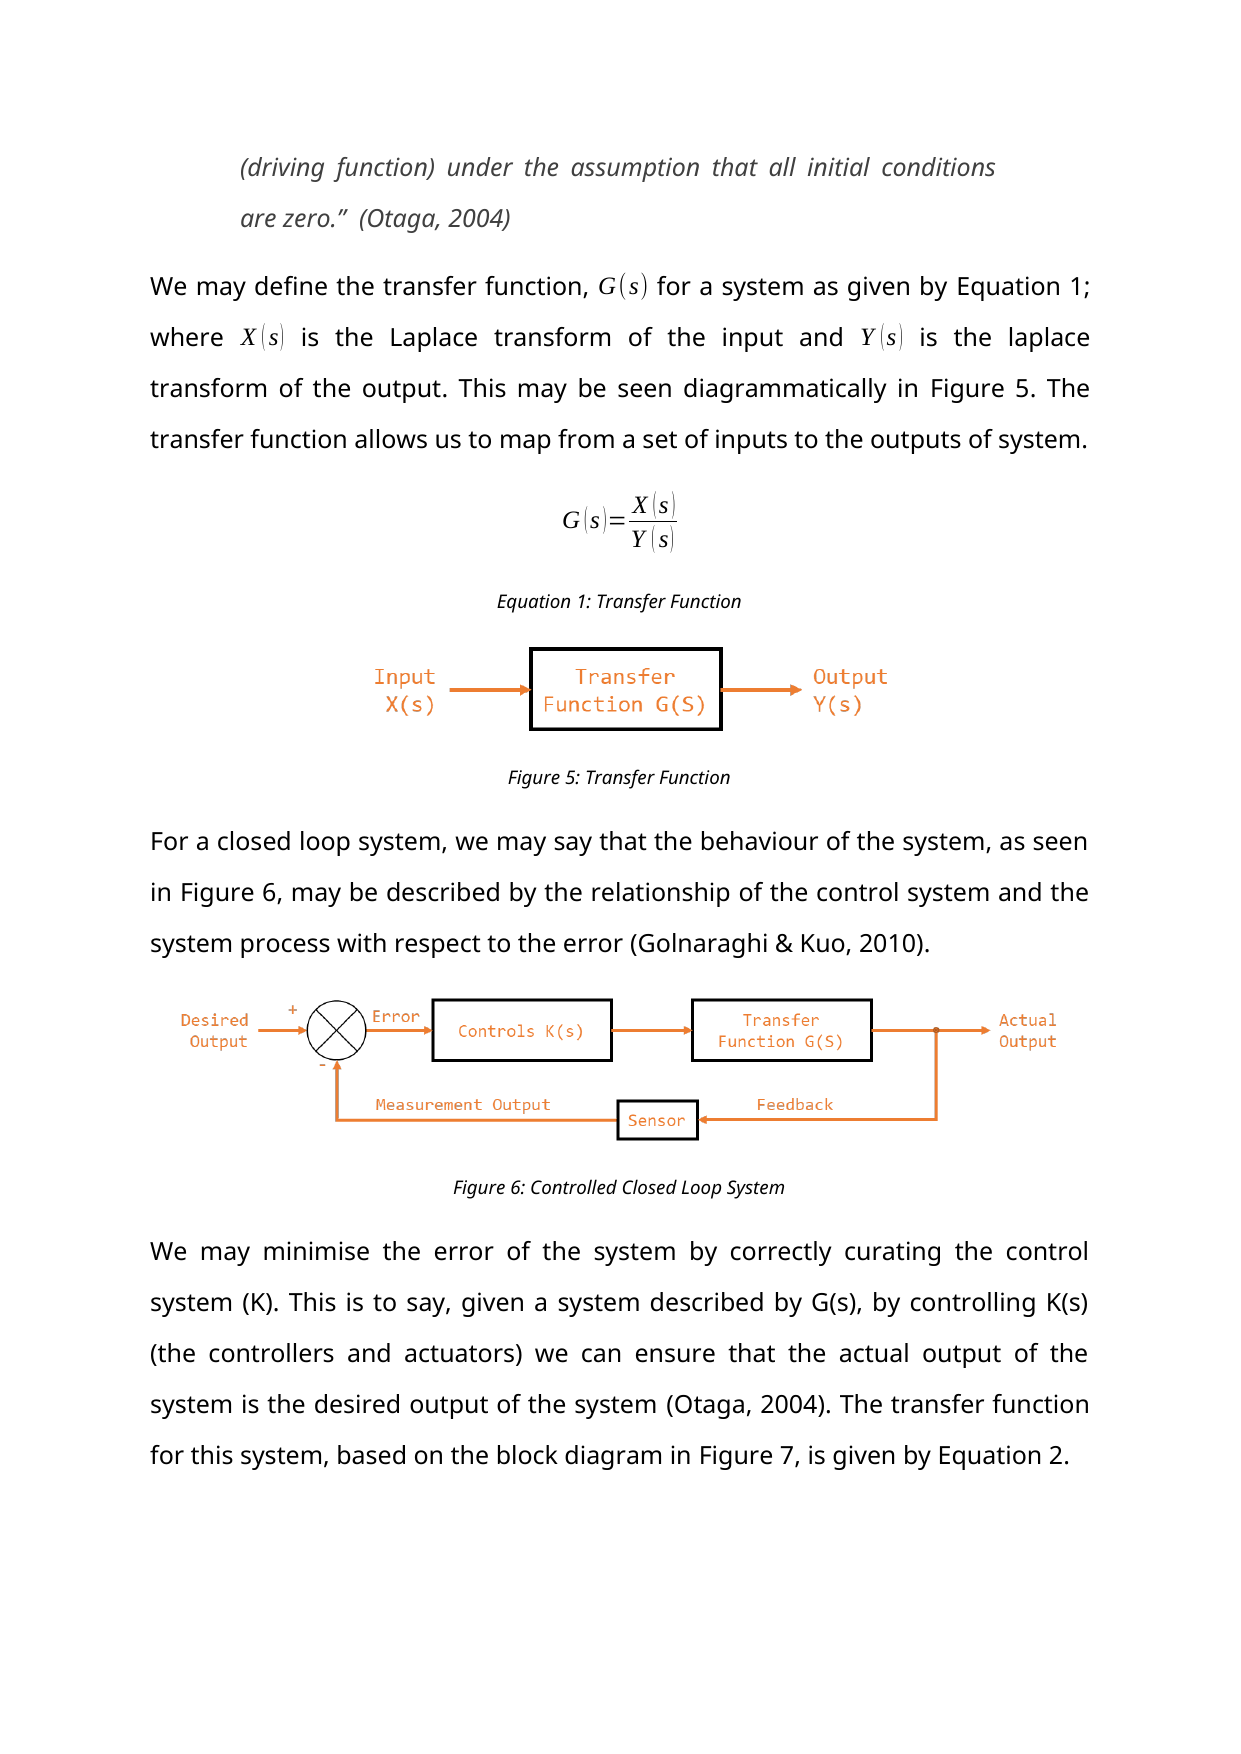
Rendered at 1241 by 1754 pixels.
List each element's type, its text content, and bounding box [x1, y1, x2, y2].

text Equation 1: Transfer Function [150, 588, 1090, 614]
text For a closed loop system, we may say that the behaviour of the system, as seen in Figure 6, may be described by the relationship of the control system and the system process with respect to the error . [150, 823, 1090, 959]
text Figure 5: Transfer Function [150, 764, 1090, 790]
text We may minimise the error of the system by correctly curating the control system (K). This is to say, given a system described by G(s), by controlling K(s) (the controllers and actuators) we can ensure that the actual output of the system is the desired output of the system . The transfer function for this system, based on the block diagram in Figure 7, is given by Equation 2. [150, 1233, 1090, 1472]
picture [325, 647, 916, 731]
text Figure 6: Controlled Closed Loop System [150, 1174, 1090, 1200]
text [240, 150, 1000, 235]
text We may define the transfer function, for a system as given by Equation 1; where is the Laplace transform of the input and is the laplace transform of the output. This may be seen diagrammatically in Figure 5. The transfer function allows us to map from a set of inputs to the outputs of system. [150, 269, 1090, 456]
picture [162, 993, 1078, 1141]
